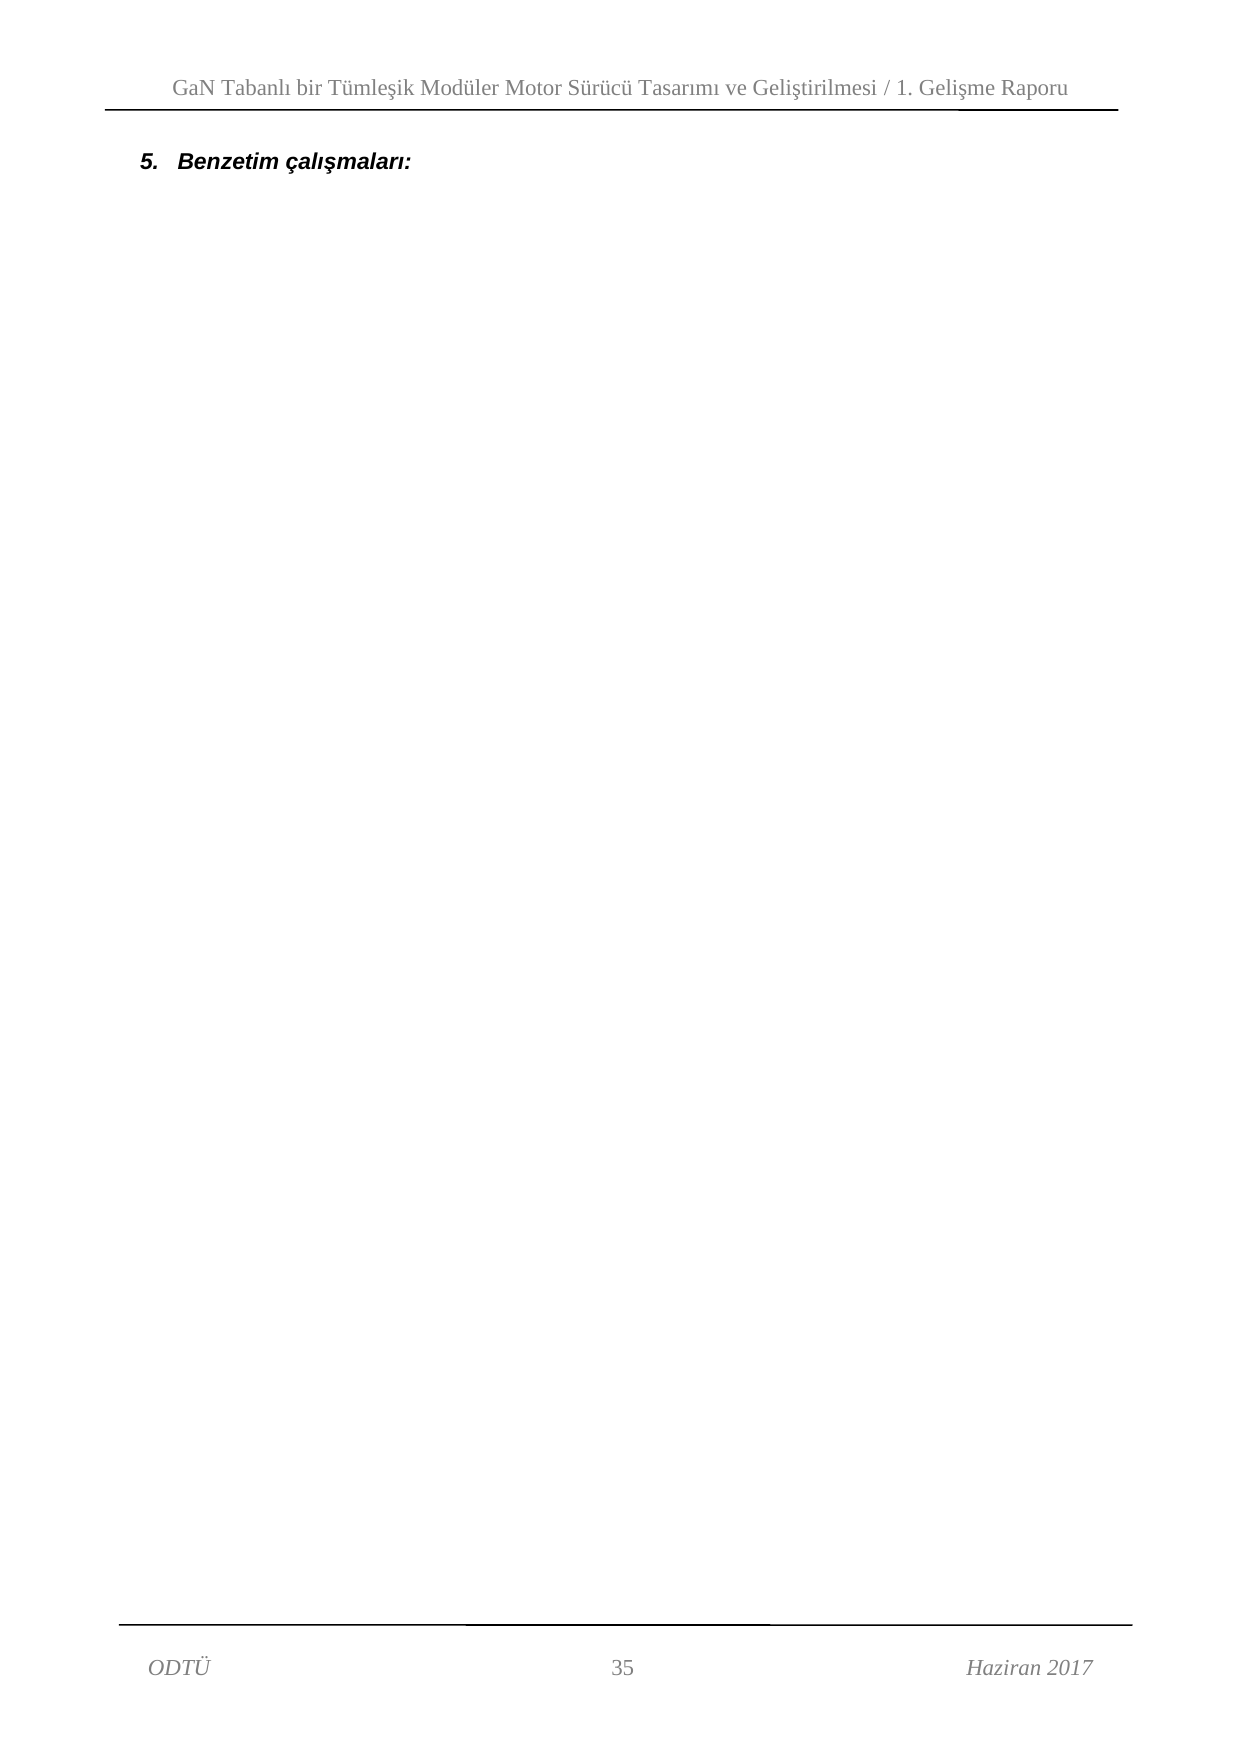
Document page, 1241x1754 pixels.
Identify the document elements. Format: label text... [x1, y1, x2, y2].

list Benzetim çalışmaları: [140, 148, 1093, 174]
